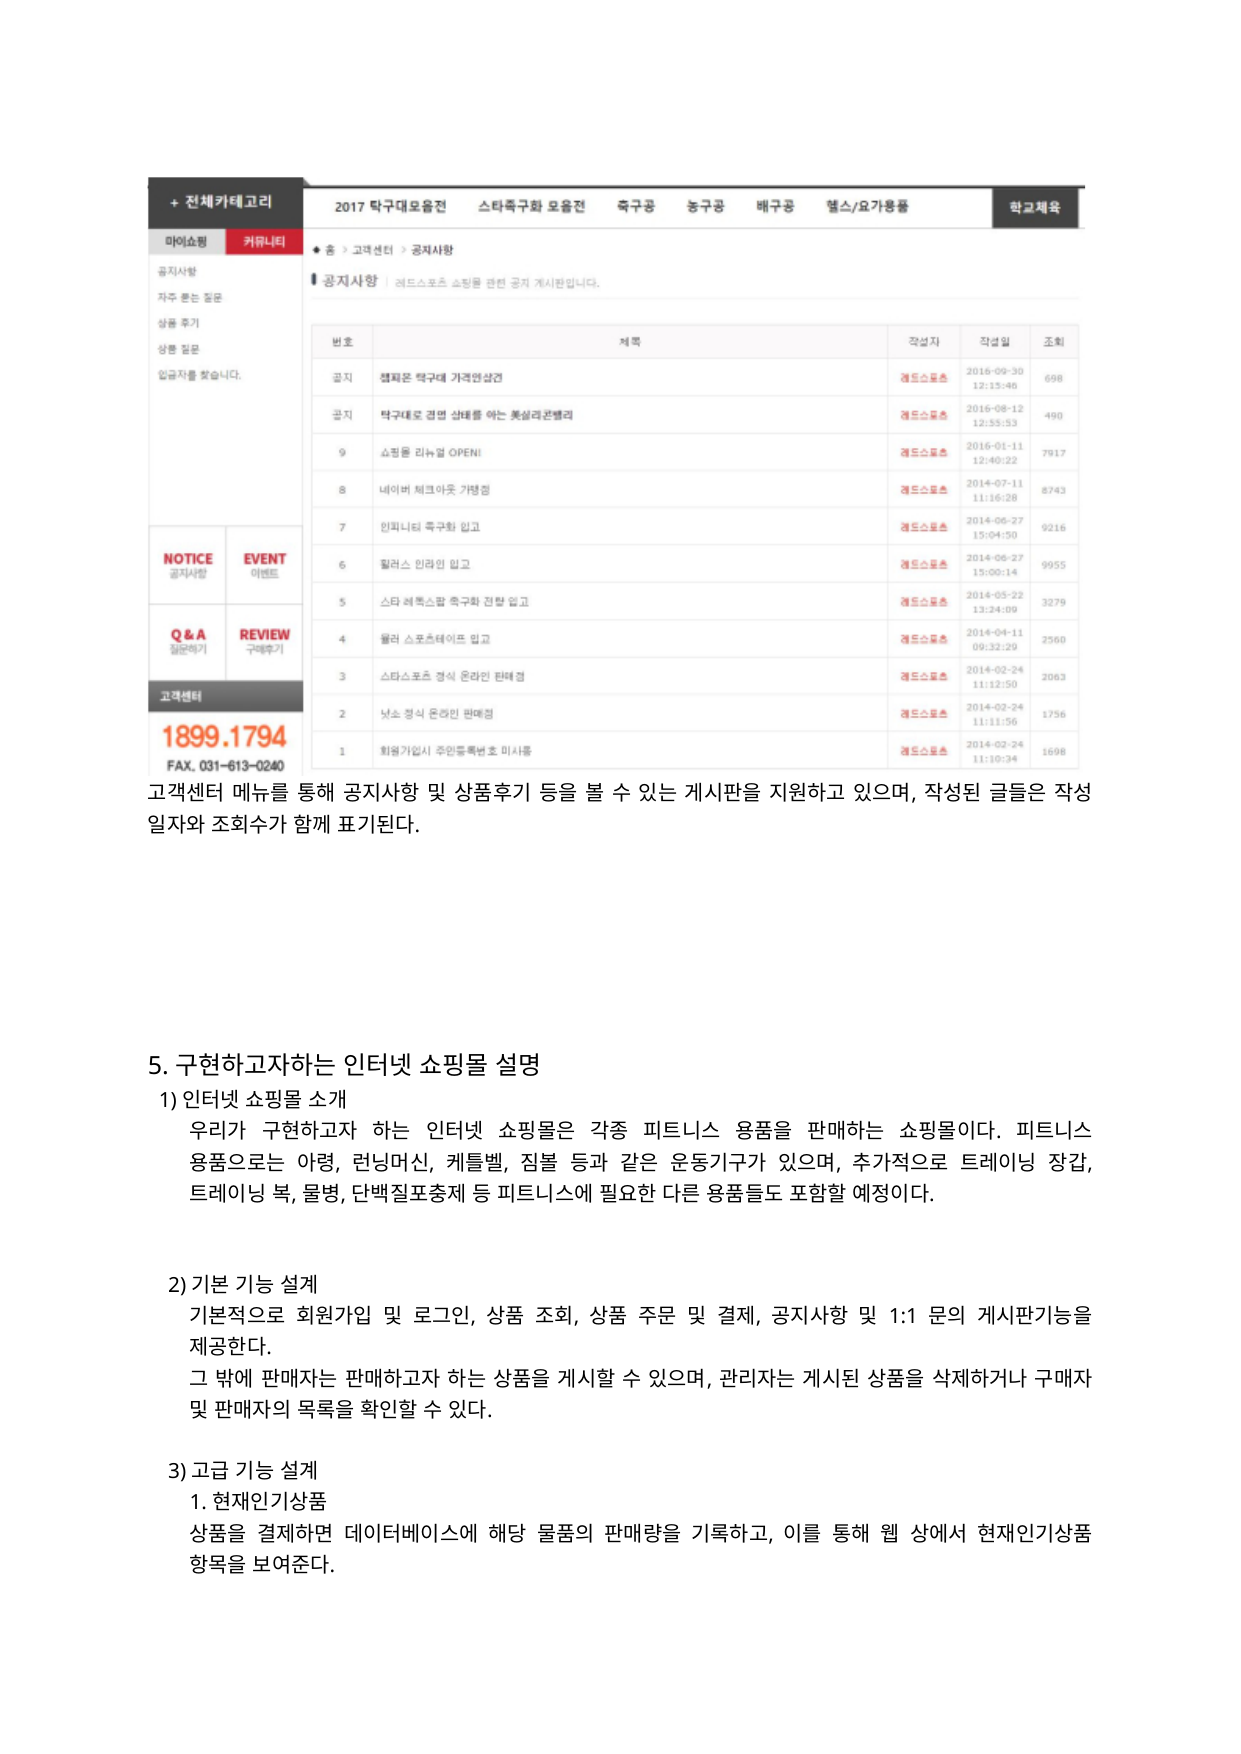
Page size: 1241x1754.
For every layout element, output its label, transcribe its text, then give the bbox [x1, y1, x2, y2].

text 우리가 구현하고자 하는 인터넷 쇼핑몰은 각종 피트니스 용품을 판매하는 쇼핑몰이다. 피트니스 용품으로는 아령, 런닝머신, 케틀벨, 짐볼 등과 같은 운동기구가 있으며, 추가적으로 트레이닝 장갑, 트레이닝 복, 물병, 단백질포충제 등 피트니스에 필요한 다른 용품들도 포함할 예정이다. [189, 1114, 1093, 1208]
text 3) 고급 기능 설계 [148, 1454, 1093, 1485]
text 그 밖에 판매자는 판매하고자 하는 상품을 게시할 수 있으며, 관리자는 게시된 상품을 삭제하거나 구매자 및 판매자의 목록을 확인할 수 있다. [189, 1362, 1093, 1424]
text 2) 기본 기능 설계 [148, 1268, 1093, 1298]
picture [147, 177, 1085, 776]
text 1) 인터넷 쇼핑몰 소개 [148, 1083, 1093, 1114]
text 1. 현재인기상품 [189, 1486, 1093, 1516]
text 5. 구현하고자하는 인터넷 쇼핑몰 설명 [148, 1046, 1093, 1082]
text 기본적으로 회원가입 및 로그인, 상품 조회, 상품 주문 및 결제, 공지사항 및 1:1 문의 게시판기능을 제공한다. [189, 1299, 1093, 1361]
text 고객센터 메뉴를 통해 공지사항 및 상품후기 등을 볼 수 있는 게시판을 지원하고 있으며, 작성된 글들은 작성 일자와 조회수가 함께 표기된다. [148, 777, 1093, 838]
text 상품을 결제하면 데이터베이스에 해당 물품의 판매량을 기록하고, 이를 통해 웹 상에서 현재인기상품 항목을 보여준다. [189, 1517, 1093, 1579]
